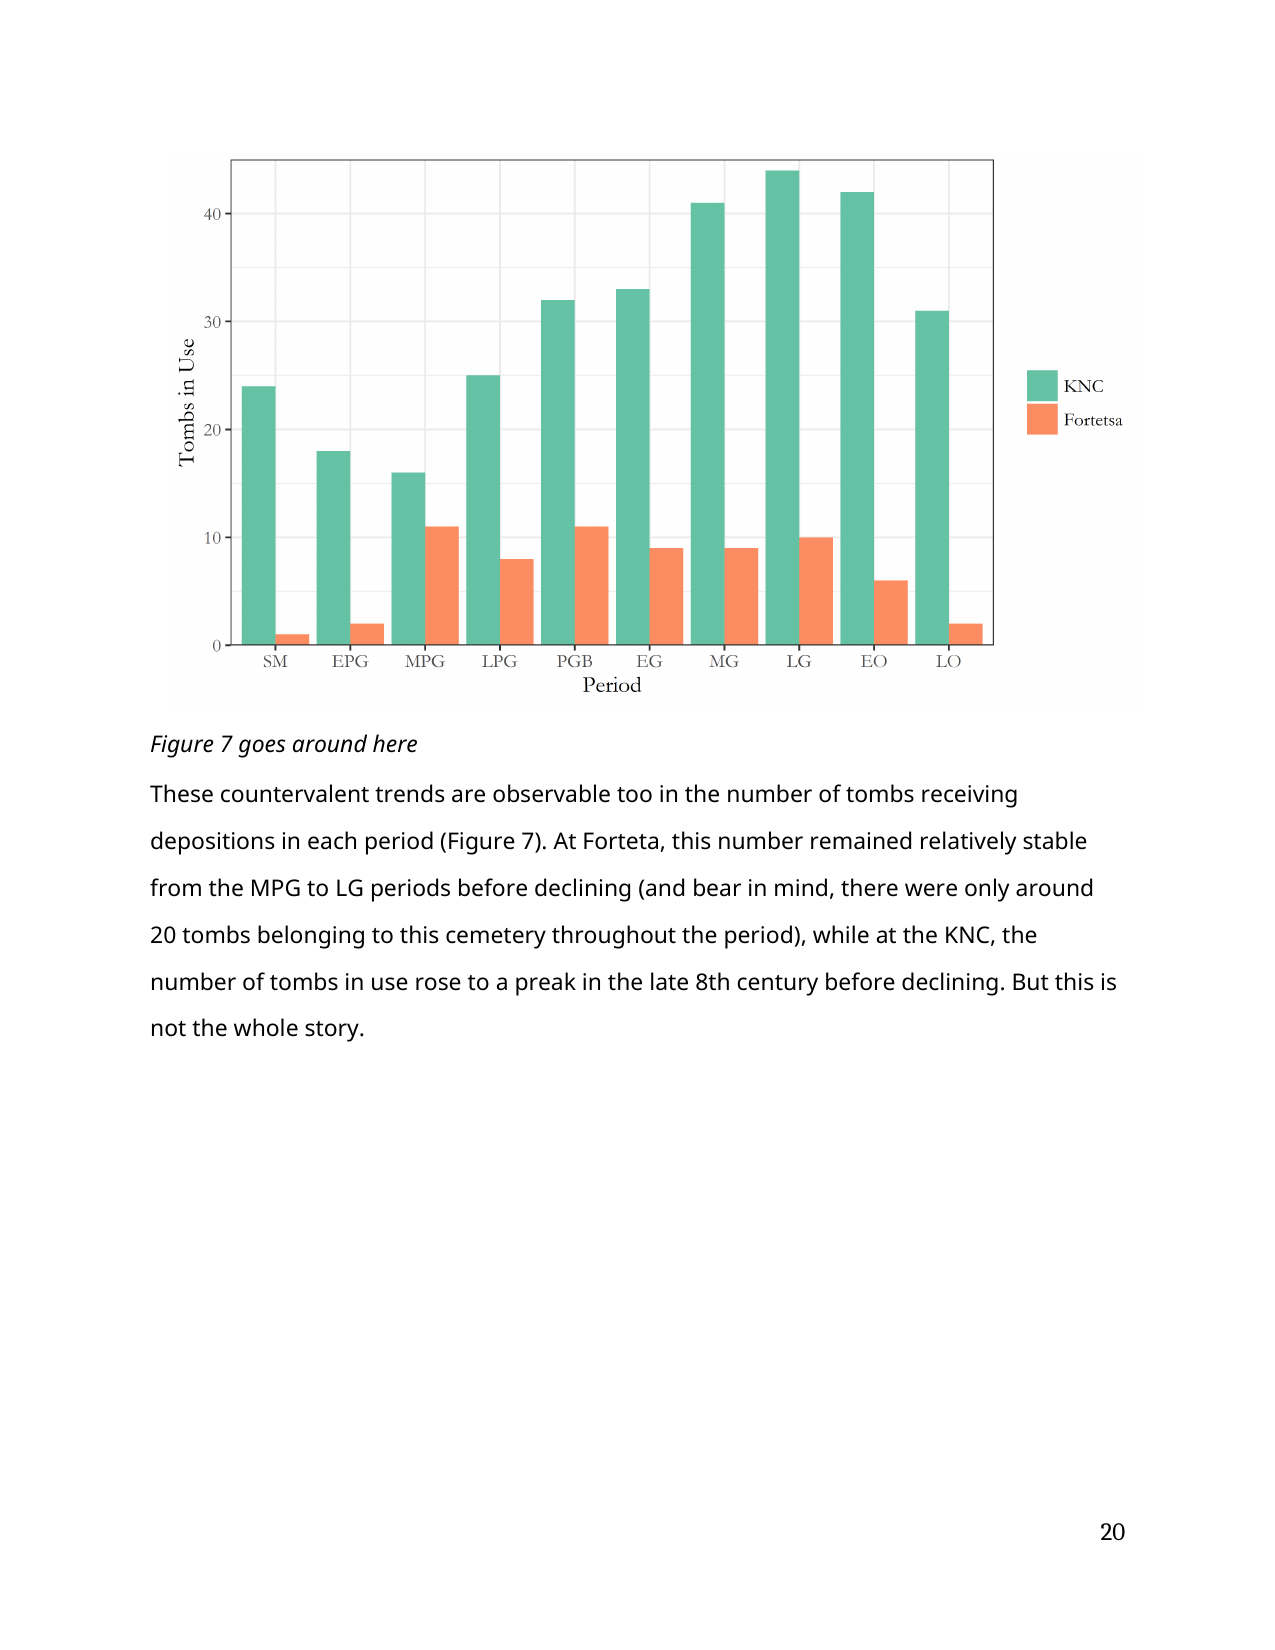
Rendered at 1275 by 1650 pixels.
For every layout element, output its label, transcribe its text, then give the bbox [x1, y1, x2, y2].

text These countervalent trends are observable too in the number of tombs receiving depositions in each period (Figure 7). At Forteta, this number remained relatively stable from the MPG to LG periods before declining (and bear in mind, there were only around 20 tombs belonging to this cemetery throughout the period), while at the KNC, the number of tombs in use rose to a preak in the late 8th century before declining. But this is not the whole story. [150, 778, 1125, 1043]
picture [168, 150, 1144, 707]
text Figure 7 goes around here [150, 728, 1125, 759]
